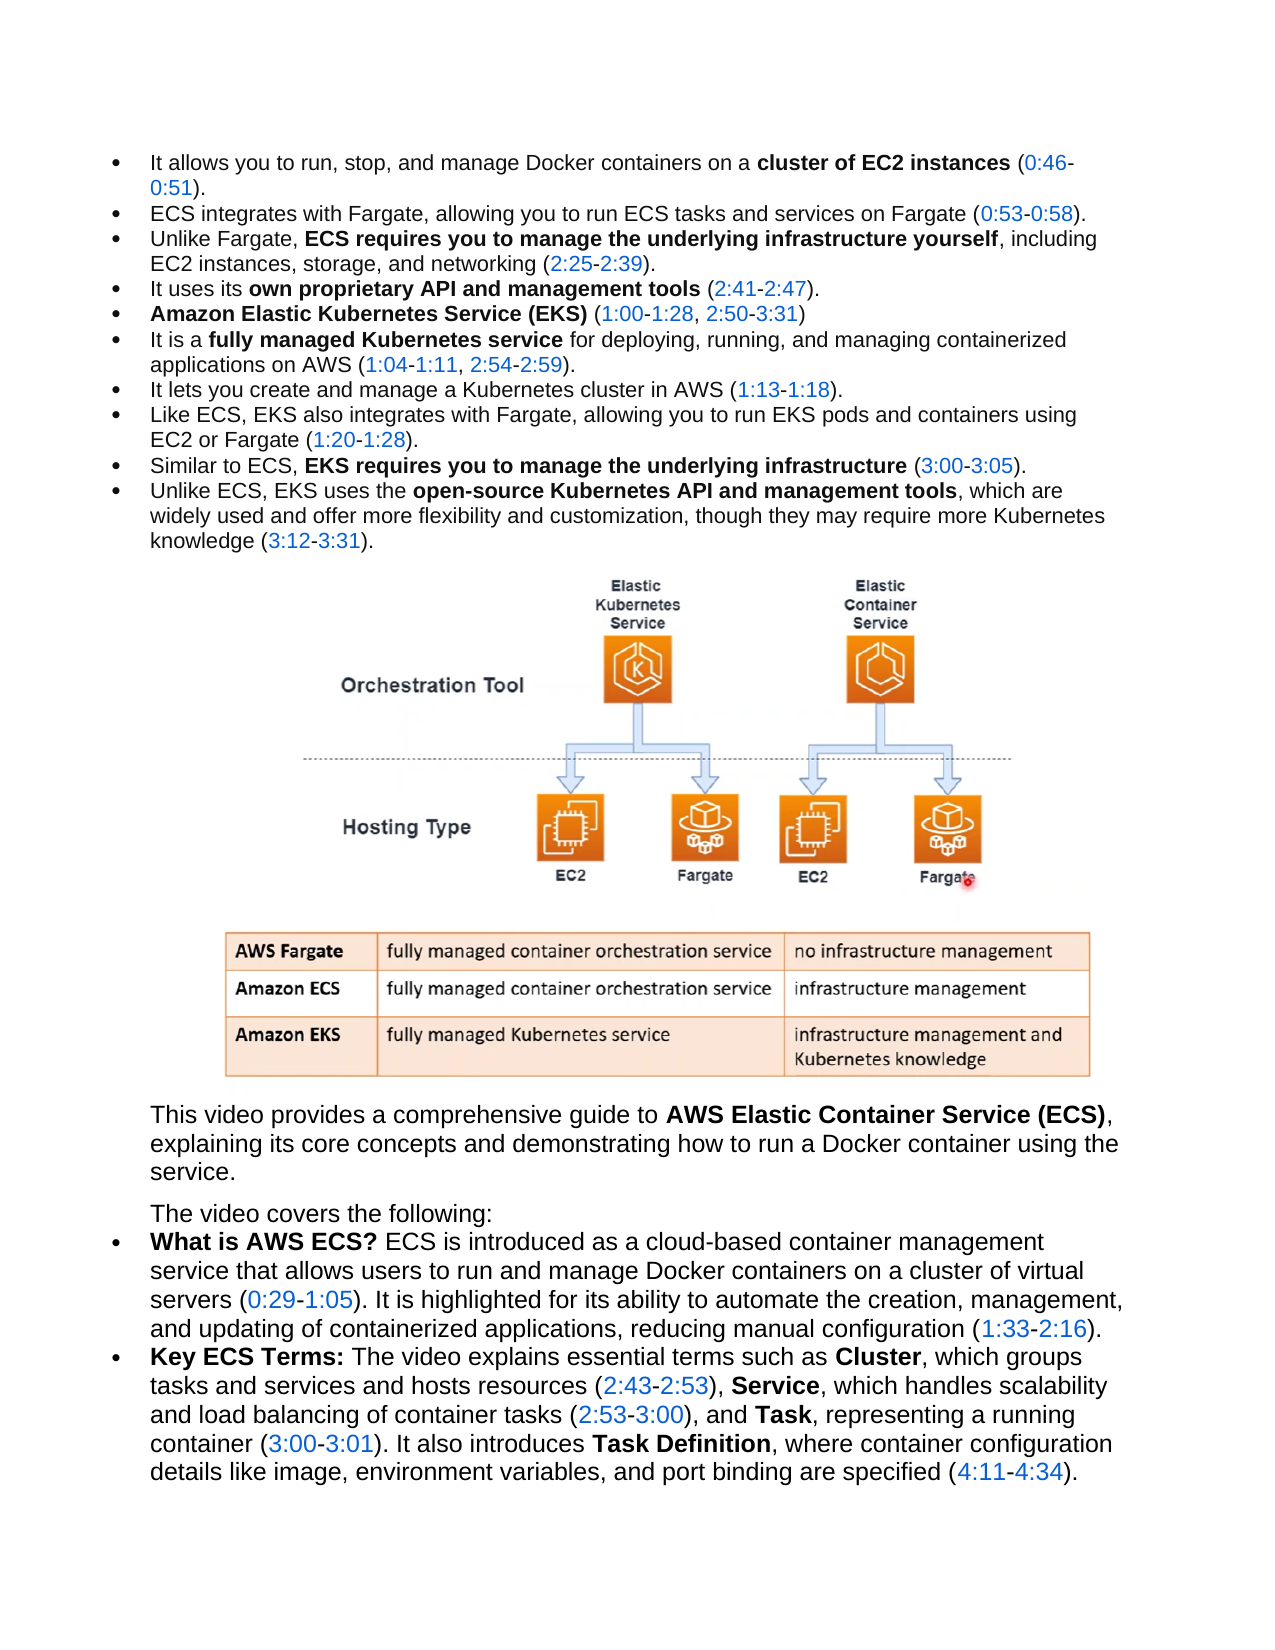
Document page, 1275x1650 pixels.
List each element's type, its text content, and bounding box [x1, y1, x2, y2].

list Like ECS, EKS also integrates with Fargate, allowing you to run EKS pods and containers using EC2 or Fargate (1:20-1:28). [112, 402, 1125, 452]
list It allows you to run, stop, and manage Docker containers on a cluster of EC2 instances (0:46-0:51). [112, 150, 1125, 200]
list Unlike ECS, EKS uses the open-source Kubernetes API and management tools, which are widely used and offer more flexibility and customization, though they may require more Kubernetes knowledge (3:12-3:31). [112, 478, 1125, 553]
list Key ECS Terms: The video explains essential terms such as Cluster, which groups tasks and services and hosts resources (2:43-2:53), Service, which handles scalability and load balancing of container tasks (2:53-3:00), and Task, representing a running container (3:00-3:01). It also introduces Task Definition, where container configuration details like image, environment variables, and port binding are specified (4:11-4:34). [112, 1342, 1125, 1486]
list Unlike Fargate, ECS requires you to manage the underlying infrastructure yourself, including EC2 instances, storage, and networking (2:25-2:39). [112, 226, 1125, 276]
list What is AWS ECS? ECS is introduced as a cloud-based container management service that allows users to run and manage Docker containers on a cluster of virtual servers (0:29-1:05). It is highlighted for its ability to automate the creation, management, and updating of containerized applications, reducing manual configuration (1:33-2:16). [112, 1227, 1125, 1342]
text The video covers the following: [150, 1198, 1125, 1227]
picture [150, 553, 1125, 1100]
list It is a fully managed Kubernetes service for deploying, running, and managing containerized applications on AWS (1:04-1:11, 2:54-2:59). [112, 326, 1125, 377]
list It uses its own proprietary API and management tools (2:41-2:47). [112, 276, 1125, 301]
list Similar to ECS, EKS requires you to manage the underlying infrastructure (3:00-3:05). [112, 452, 1125, 478]
list It lets you create and manage a Kubernetes cluster in AWS (1:13-1:18). [112, 377, 1125, 402]
list ECS integrates with Fargate, allowing you to run ECS tasks and services on Fargate (0:53-0:58). [112, 200, 1125, 226]
list Amazon Elastic Kubernetes Service (EKS) (1:00-1:28, 2:50-3:31) [112, 301, 1125, 326]
text This video provides a comprehensive guide to AWS Elastic Container Service (ECS), explaining its core concepts and demonstrating how to run a Docker container using the service. [150, 1100, 1125, 1186]
